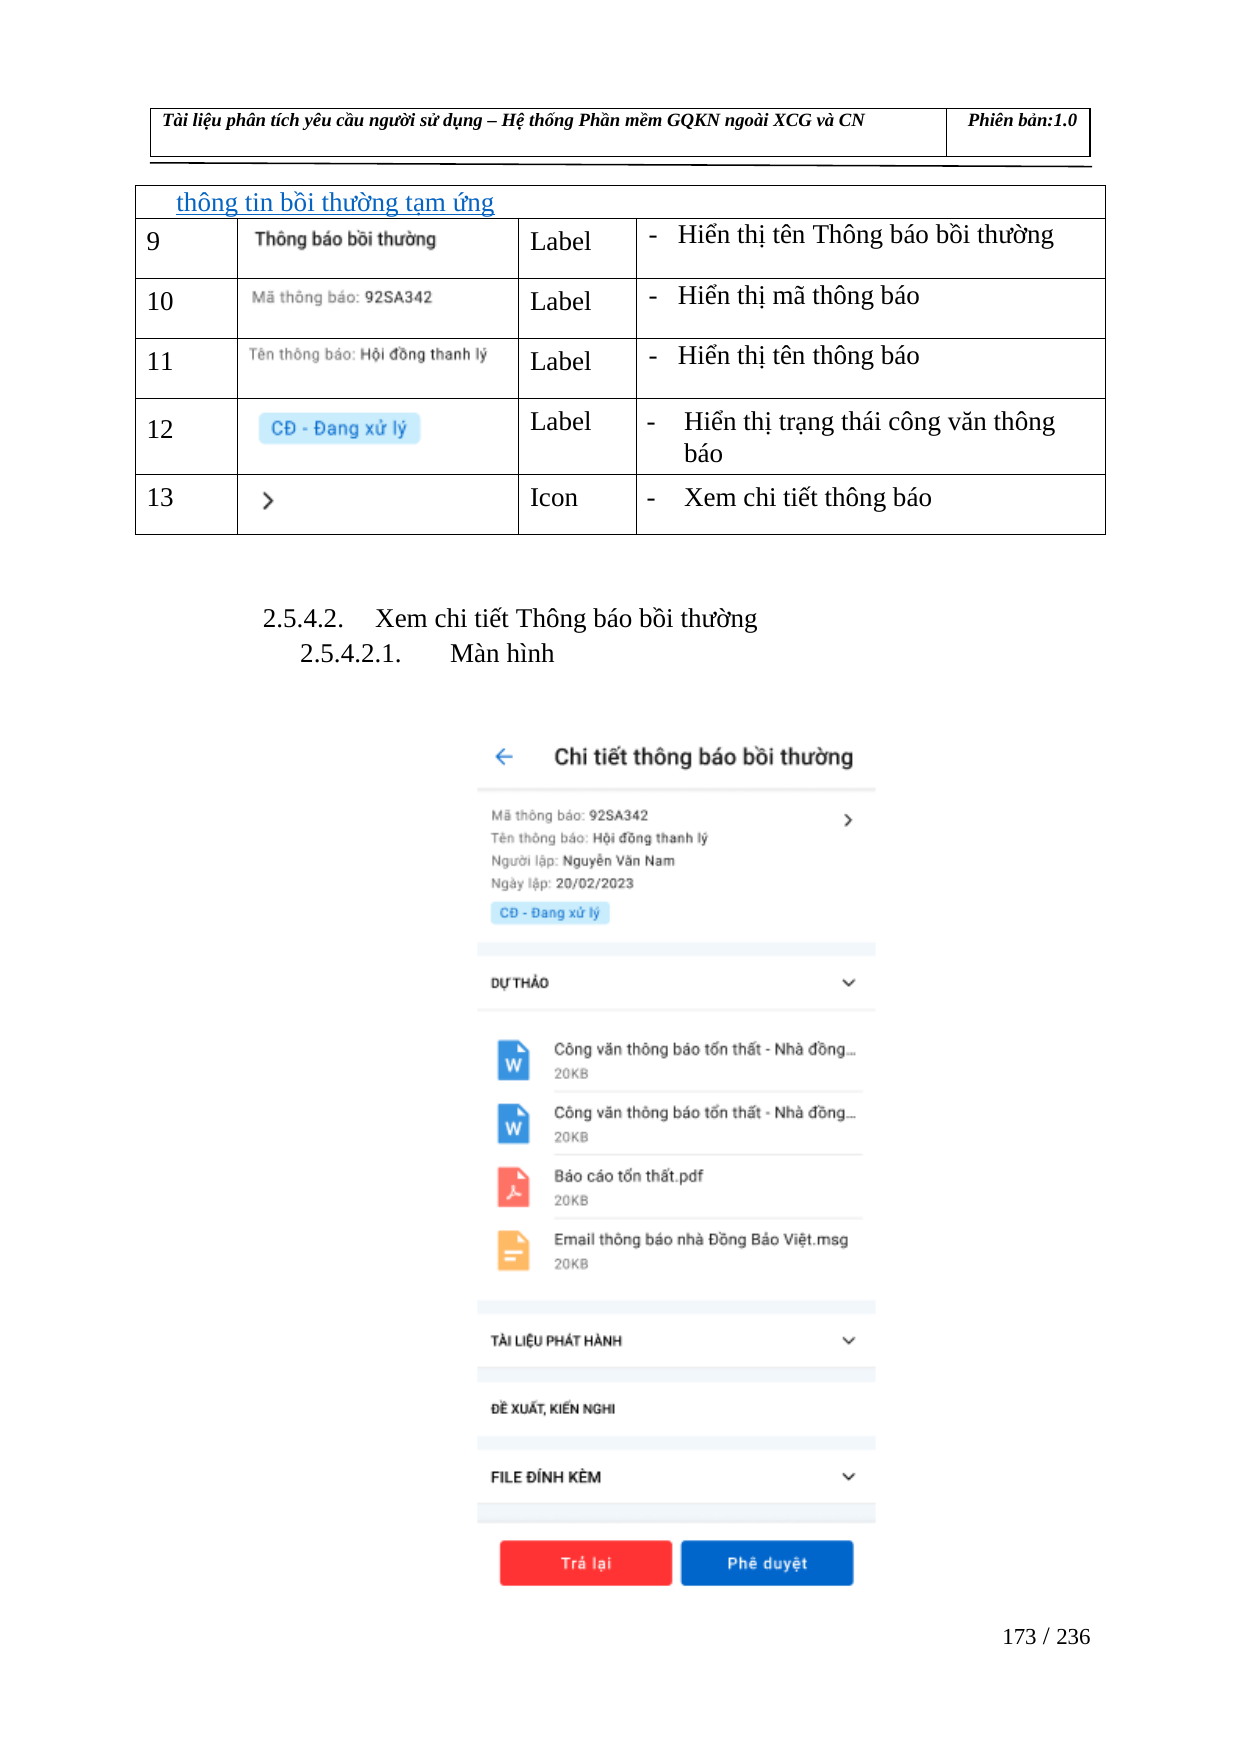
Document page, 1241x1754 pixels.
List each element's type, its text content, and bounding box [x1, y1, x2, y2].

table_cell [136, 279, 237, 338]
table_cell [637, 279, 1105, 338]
subtitle Xem chi tiết Thông báo bồi thường [263, 602, 1090, 633]
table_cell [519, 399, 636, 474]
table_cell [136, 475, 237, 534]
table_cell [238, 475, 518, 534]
picture [477, 730, 876, 1597]
subtitle Màn hình [300, 637, 1090, 668]
picture [248, 345, 494, 368]
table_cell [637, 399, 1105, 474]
picture [248, 285, 442, 311]
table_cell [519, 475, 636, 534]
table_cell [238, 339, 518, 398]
picture [248, 481, 285, 521]
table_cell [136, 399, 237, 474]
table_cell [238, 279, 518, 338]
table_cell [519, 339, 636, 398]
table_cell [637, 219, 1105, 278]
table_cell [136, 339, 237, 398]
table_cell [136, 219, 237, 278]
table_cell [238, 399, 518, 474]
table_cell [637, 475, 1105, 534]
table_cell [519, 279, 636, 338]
picture [248, 405, 431, 450]
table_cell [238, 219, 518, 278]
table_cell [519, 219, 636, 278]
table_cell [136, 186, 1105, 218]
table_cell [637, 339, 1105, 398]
picture [248, 225, 446, 257]
